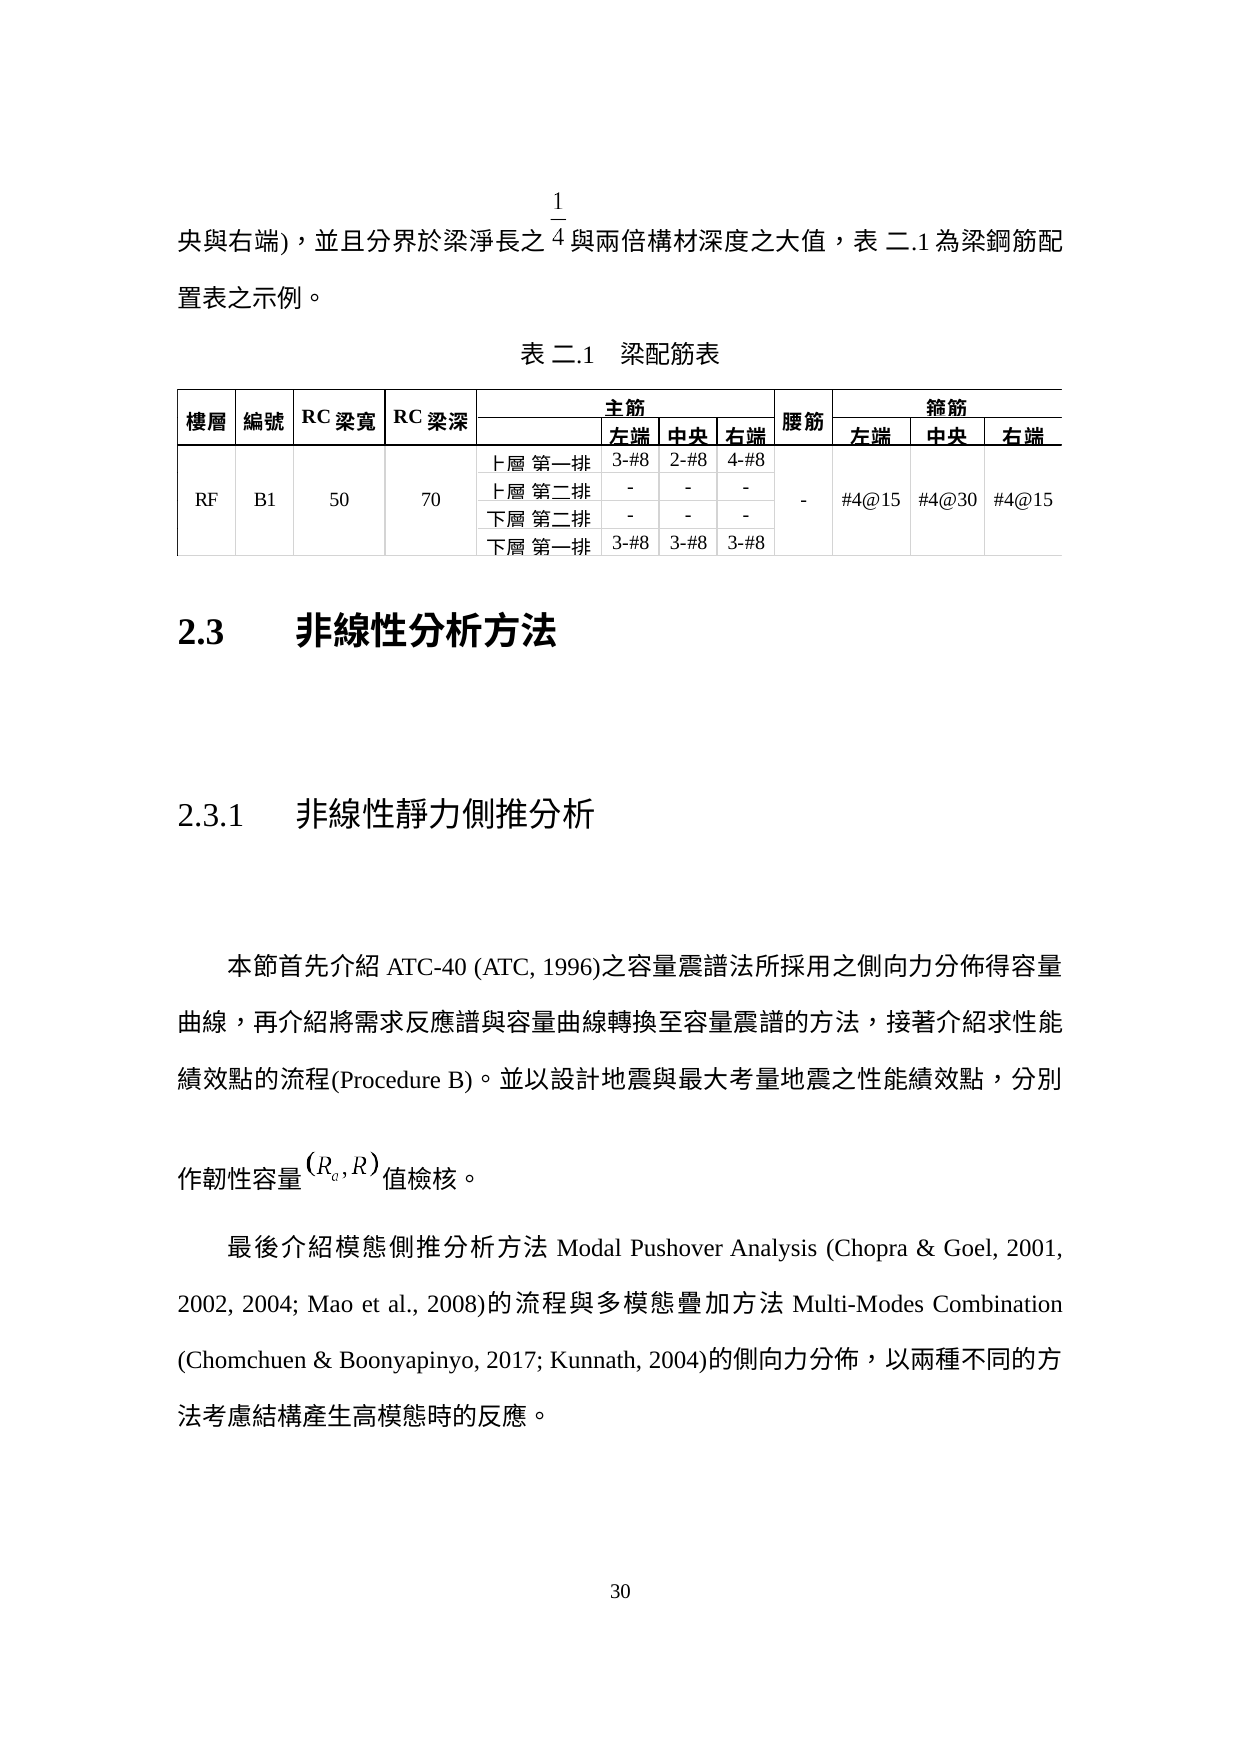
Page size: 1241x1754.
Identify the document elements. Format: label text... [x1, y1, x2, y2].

subtitle 非線性分析方法 [177, 591, 1063, 666]
text 最後介紹模態側推分析方法Modal Pushover Analysis (Chopra & Goel, 2001, 2002, 2004; Mao et al., 2008)的流程與多模態疊加方法Multi-Modes Combination (Chomchuen & Boonyapinyo, 2017; Kunnath, 2004)的側向力分佈，以兩種不同的方法考慮結構產生高模態時的反應。 [177, 1227, 1063, 1433]
text 本節首先介紹ATC-40 (ATC, 1996)之容量震譜法所採用之側向力分佈得容量曲線，再介紹將需求反應譜與容量曲線轉換至容量震譜的方法，接著介紹求性能績效點的流程(Procedure B)。並以設計地震與最大考量地震之性能績效點，分別作韌性容量值檢核。 [177, 946, 1063, 1208]
subtitle 非線性靜力側推分析 [177, 774, 1063, 849]
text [177, 184, 1063, 315]
text 表 二.1 梁配筋表 [177, 333, 1063, 371]
